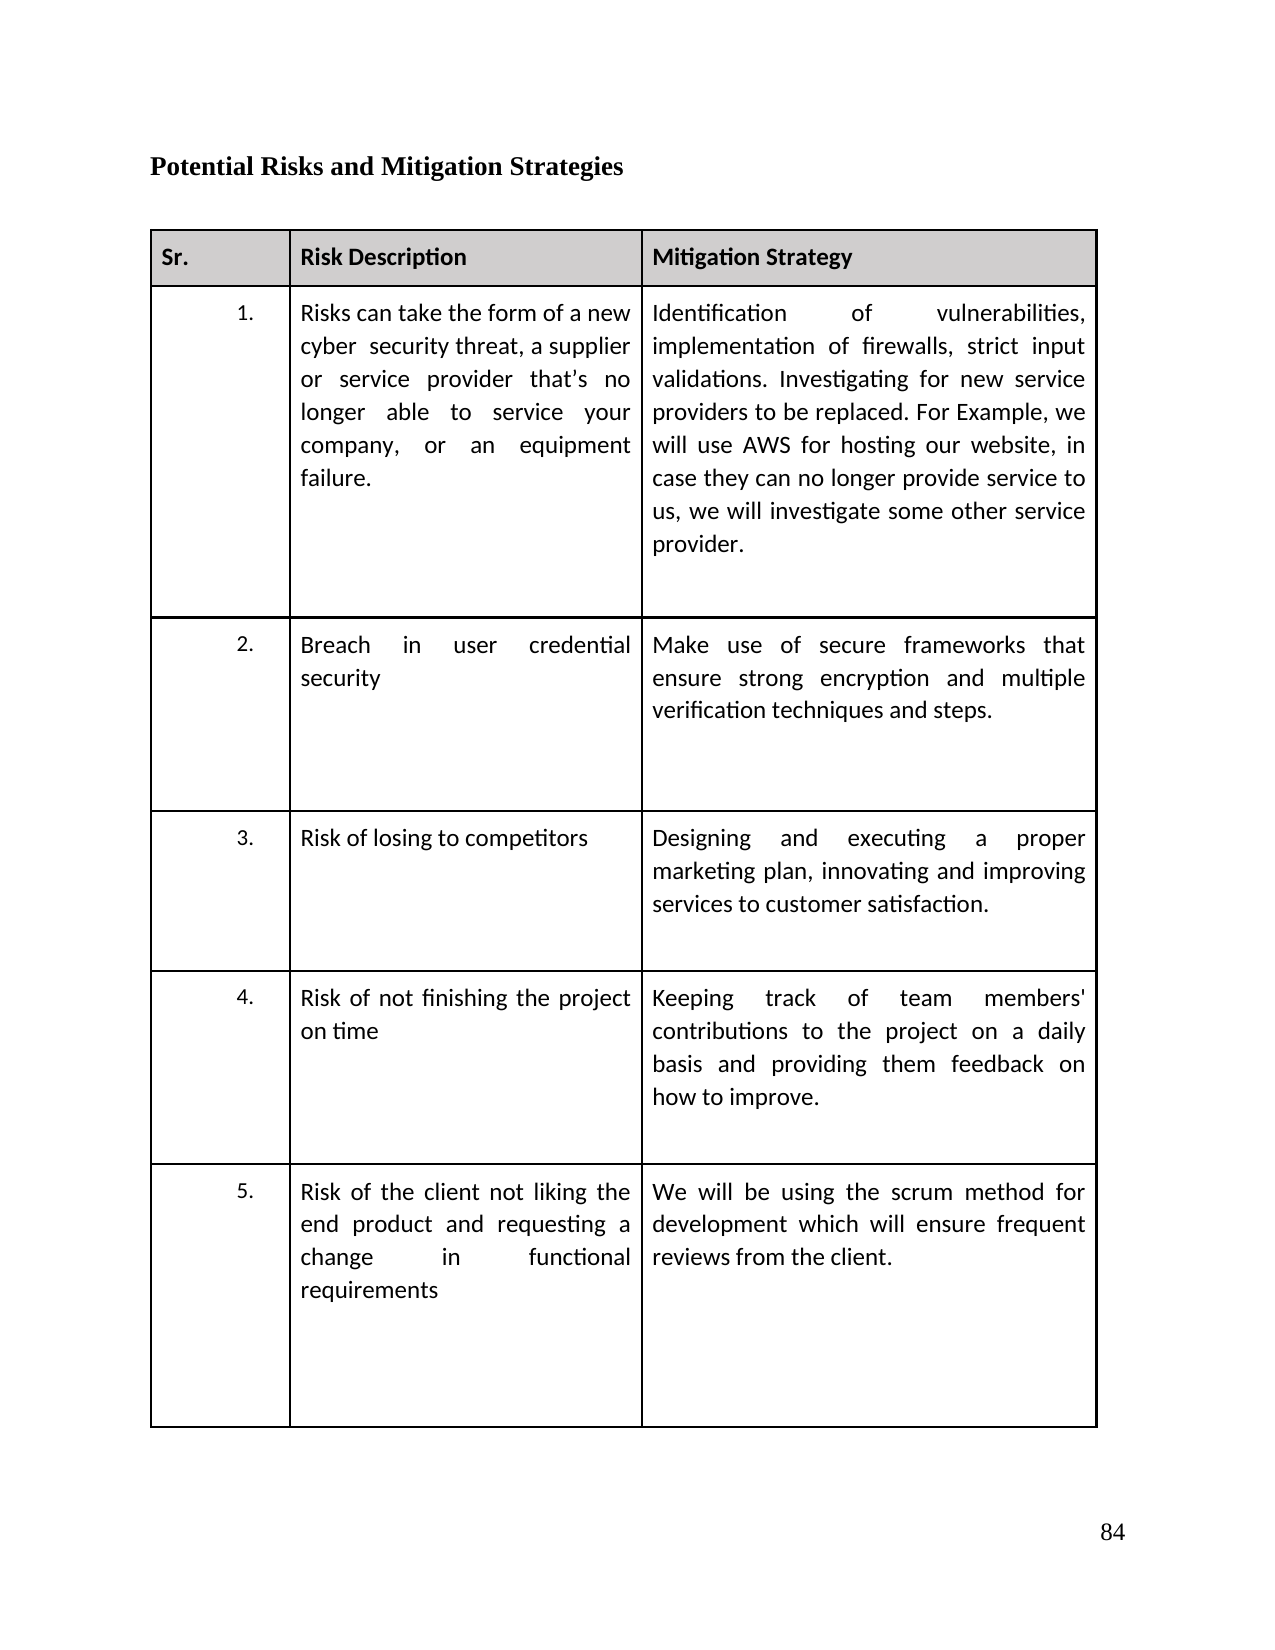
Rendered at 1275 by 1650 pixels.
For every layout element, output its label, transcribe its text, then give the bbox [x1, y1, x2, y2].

table_cell Risk of losing to competitors [291, 812, 641, 969]
table_cell Risk of the client not liking the end product and requesting a change in functional requirements [291, 1165, 641, 1426]
subtitle Potential Risks and Mitigation Strategies [150, 150, 1125, 181]
table_header Risk Description [291, 231, 641, 285]
table_cell Keeping track of team members' contributions to the project on a daily basis and providing them feedback on how to improve. [643, 972, 1095, 1163]
table_cell 5. [152, 1165, 289, 1426]
table_header Sr. [152, 231, 289, 285]
table_header Mitigation Strategy [643, 231, 1095, 285]
table_cell Breach in user credential security [291, 619, 641, 810]
table_cell 2. [152, 619, 289, 810]
table_cell We will be using the scrum method for development which will ensure frequent reviews from the client. [643, 1165, 1095, 1426]
table_cell 1. [152, 287, 289, 616]
table_cell 3. [152, 812, 289, 969]
table_cell Risk of not finishing the project on time [291, 972, 641, 1163]
table_cell Identification of vulnerabilities, implementation of firewalls, strict input validations. Investigating for new service providers to be replaced. For Example, we will use AWS for hosting our website, in case they can no longer provide service to us, we will investigate some other service provider. [643, 287, 1095, 616]
table_cell 4. [152, 972, 289, 1163]
table_cell Designing and executing a proper marketing plan, innovating and improving services to customer satisfaction. [643, 812, 1095, 969]
table_cell Make use of secure frameworks that ensure strong encryption and multiple verification techniques and steps. [643, 619, 1095, 810]
table_cell Risks can take the form of a new cyber security threat, a supplier or service provider that’s no longer able to service your company, or an equipment failure. [291, 287, 641, 616]
